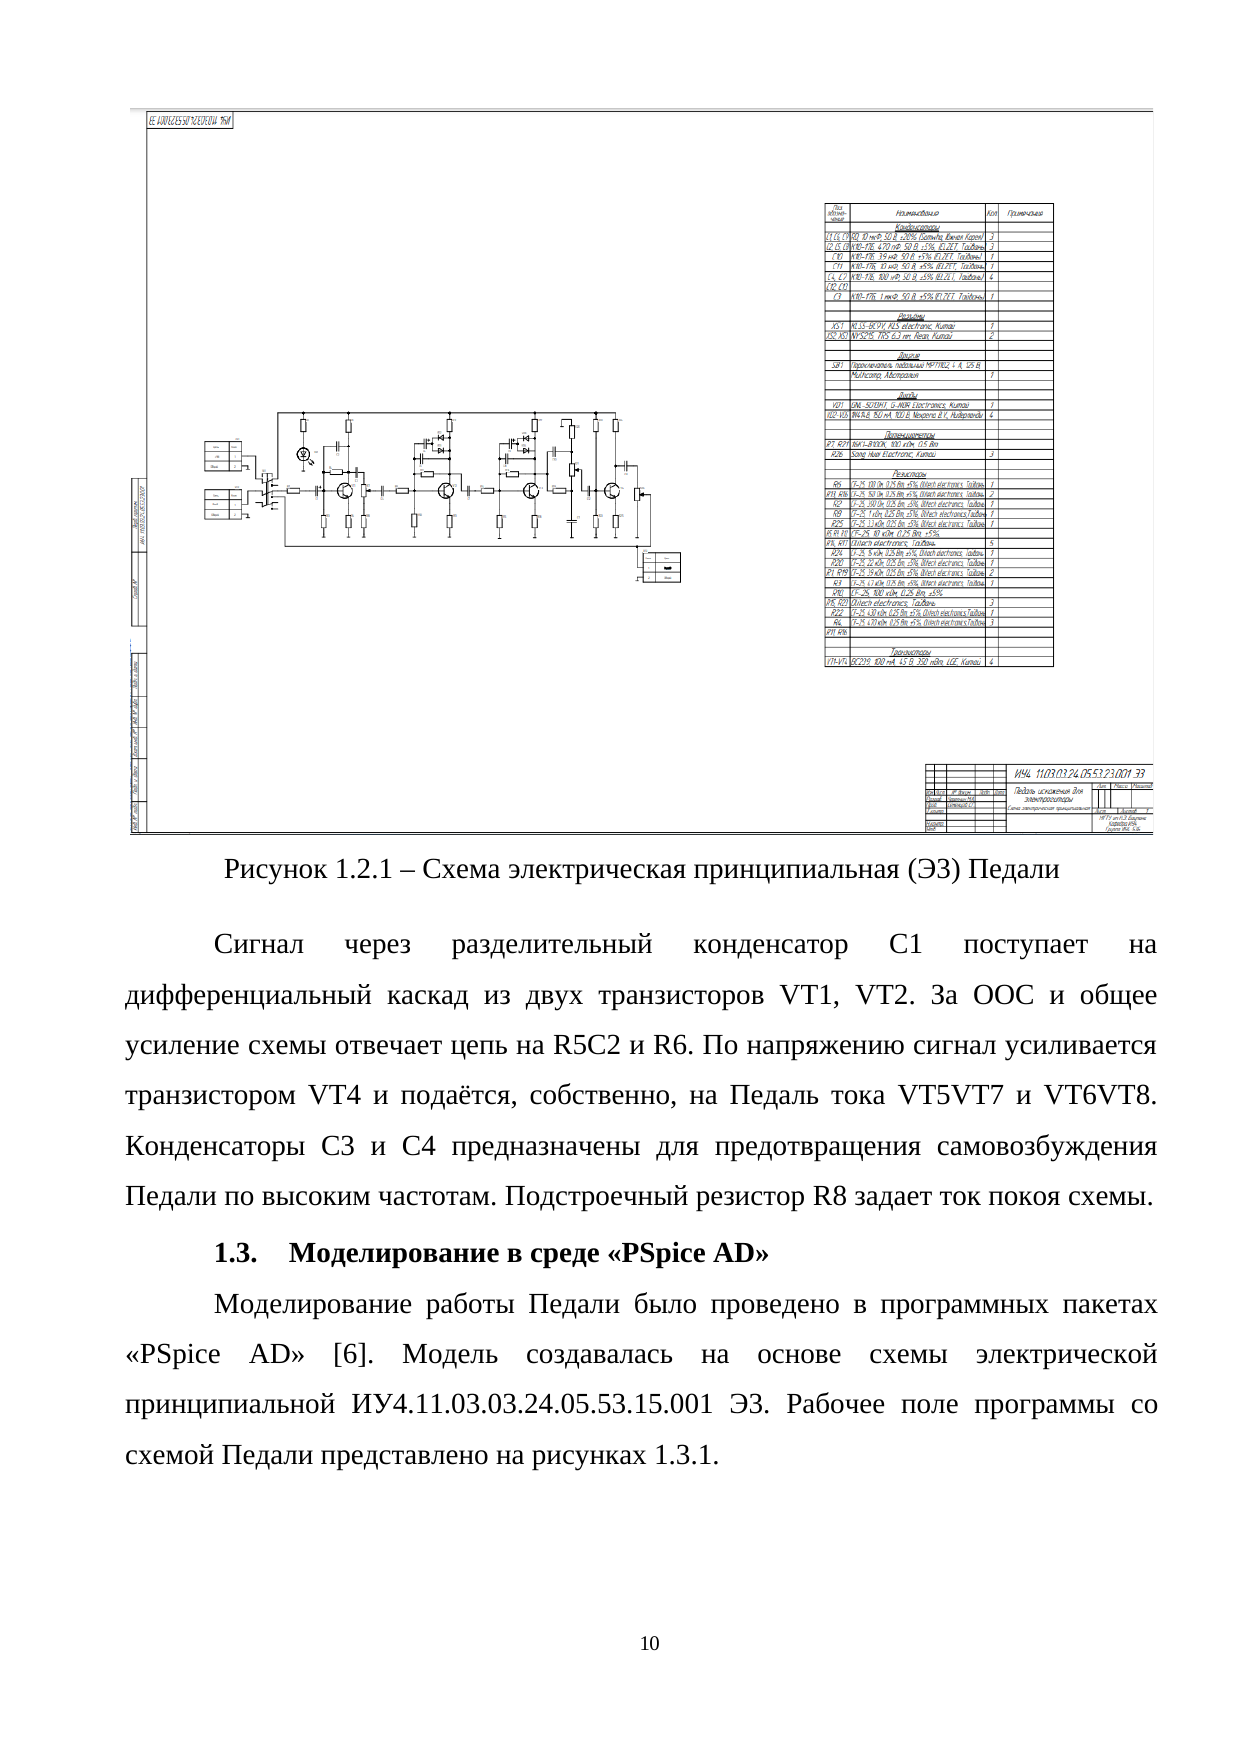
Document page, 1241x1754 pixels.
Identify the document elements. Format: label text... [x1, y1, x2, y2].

text Сигнал через разделительный конденсатор С1 поступает на дифференциальный каскад из двух транзисторов VT1, VT2. За ООС и общее усиление схемы отвечает цепь на R5C2 и R6. По напряжению сигнал усиливается транзистором VT4 и подаётся, собственно, на Педаль тока VT5VT7 и VT6VT8. Конденсаторы C3 и C4 предназначены для предотвращения самовозбуждения Педали по высоким частотам. Подстроечный резистор R8 задает ток покоя схемы. [125, 926, 1158, 1212]
text Рисунок 1.2.1 – Схема электрическая принципиальная (Э3) Педали [125, 851, 1158, 885]
text Моделирование работы Педали было проведено в программных пакетах «PSpice AD» [6]. Модель создавалась на основе схемы электрической принципиальной ИУ4.11.03.03.24.05.53.15.001 Э3. Рабочее поле программы со схемой Педали представлено на рисунках 1.3.1. [125, 1286, 1158, 1470]
picture [130, 108, 1154, 835]
subtitle Моделирование в среде «PSpice AD» [214, 1236, 1238, 1269]
